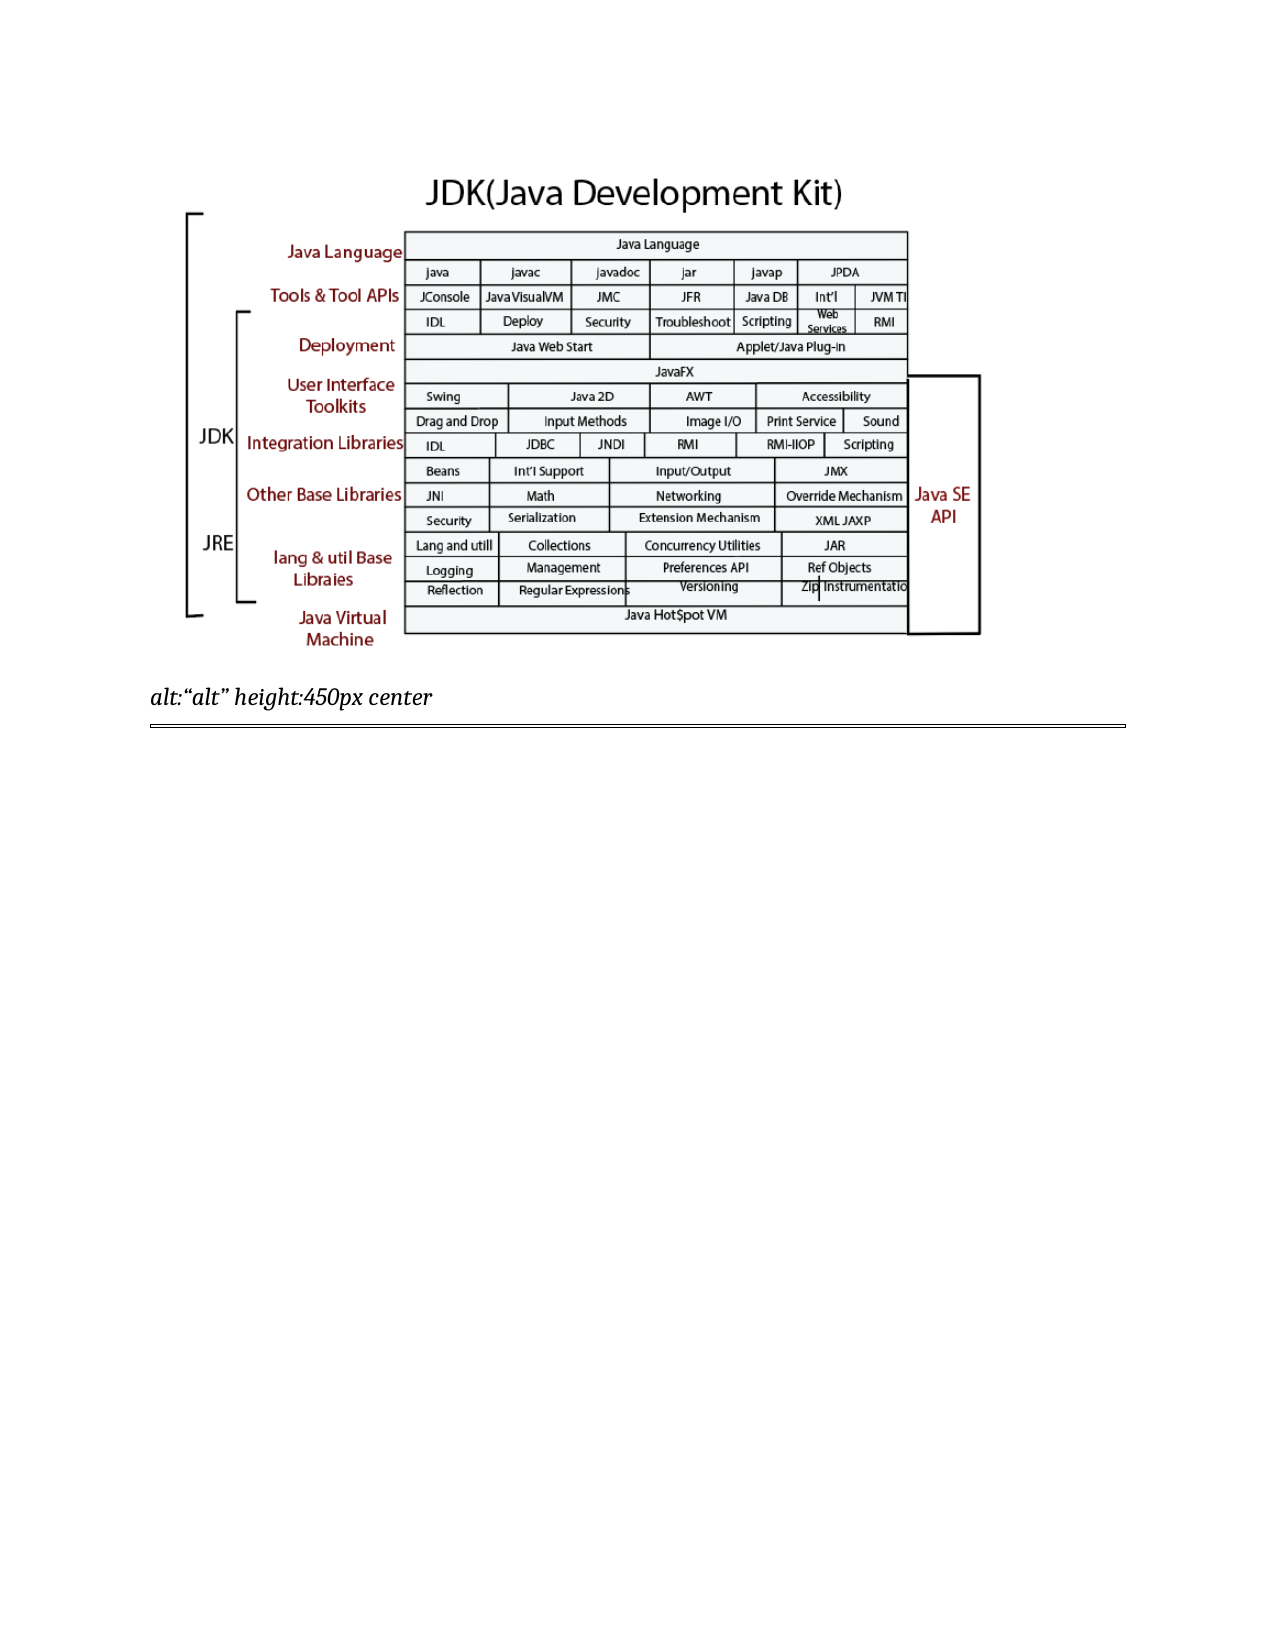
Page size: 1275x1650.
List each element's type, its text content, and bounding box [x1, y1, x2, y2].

text alt:“alt” height:450px center [150, 683, 1125, 712]
picture [168, 150, 1044, 663]
